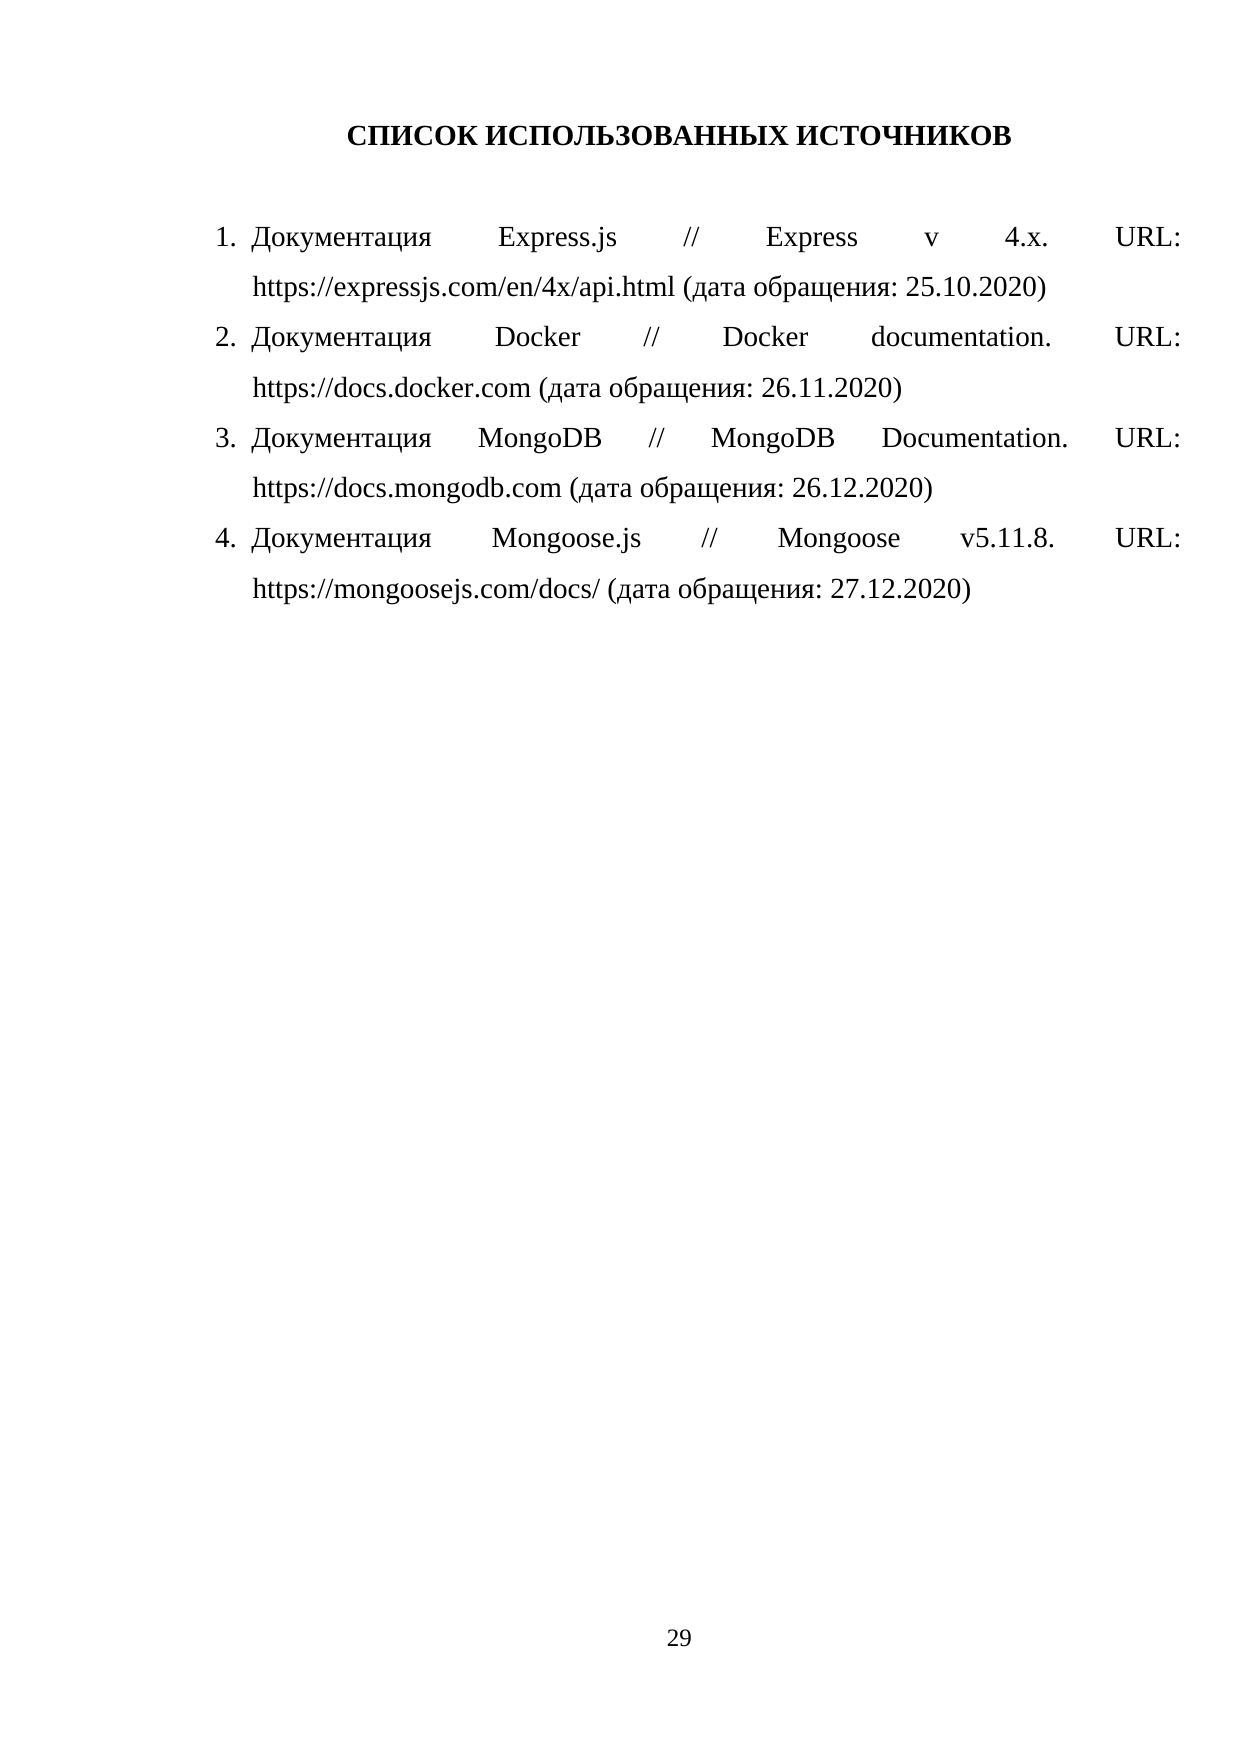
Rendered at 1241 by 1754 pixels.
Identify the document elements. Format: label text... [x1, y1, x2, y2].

list Документация Mongoose.js // Mongoose v5.11.8. URL: https://mongoosejs.com/docs/ (дата обращения: 27.12.2020) [215, 521, 1181, 604]
subtitle Список использованных источников [177, 118, 1181, 152]
list Документация Docker // Docker documentation. URL: https://docs.docker.com (дата обращения: 26.11.2020) [215, 319, 1181, 403]
list Документация Express.js // Express v 4.x. URL: https://expressjs.com/en/4x/api.html (дата обращения: 25.10.2020) [215, 219, 1181, 303]
list Документация MongoDB // MongoDB Documentation. URL: https://docs.mongodb.com (дата обращения: 26.12.2020) [215, 420, 1181, 504]
